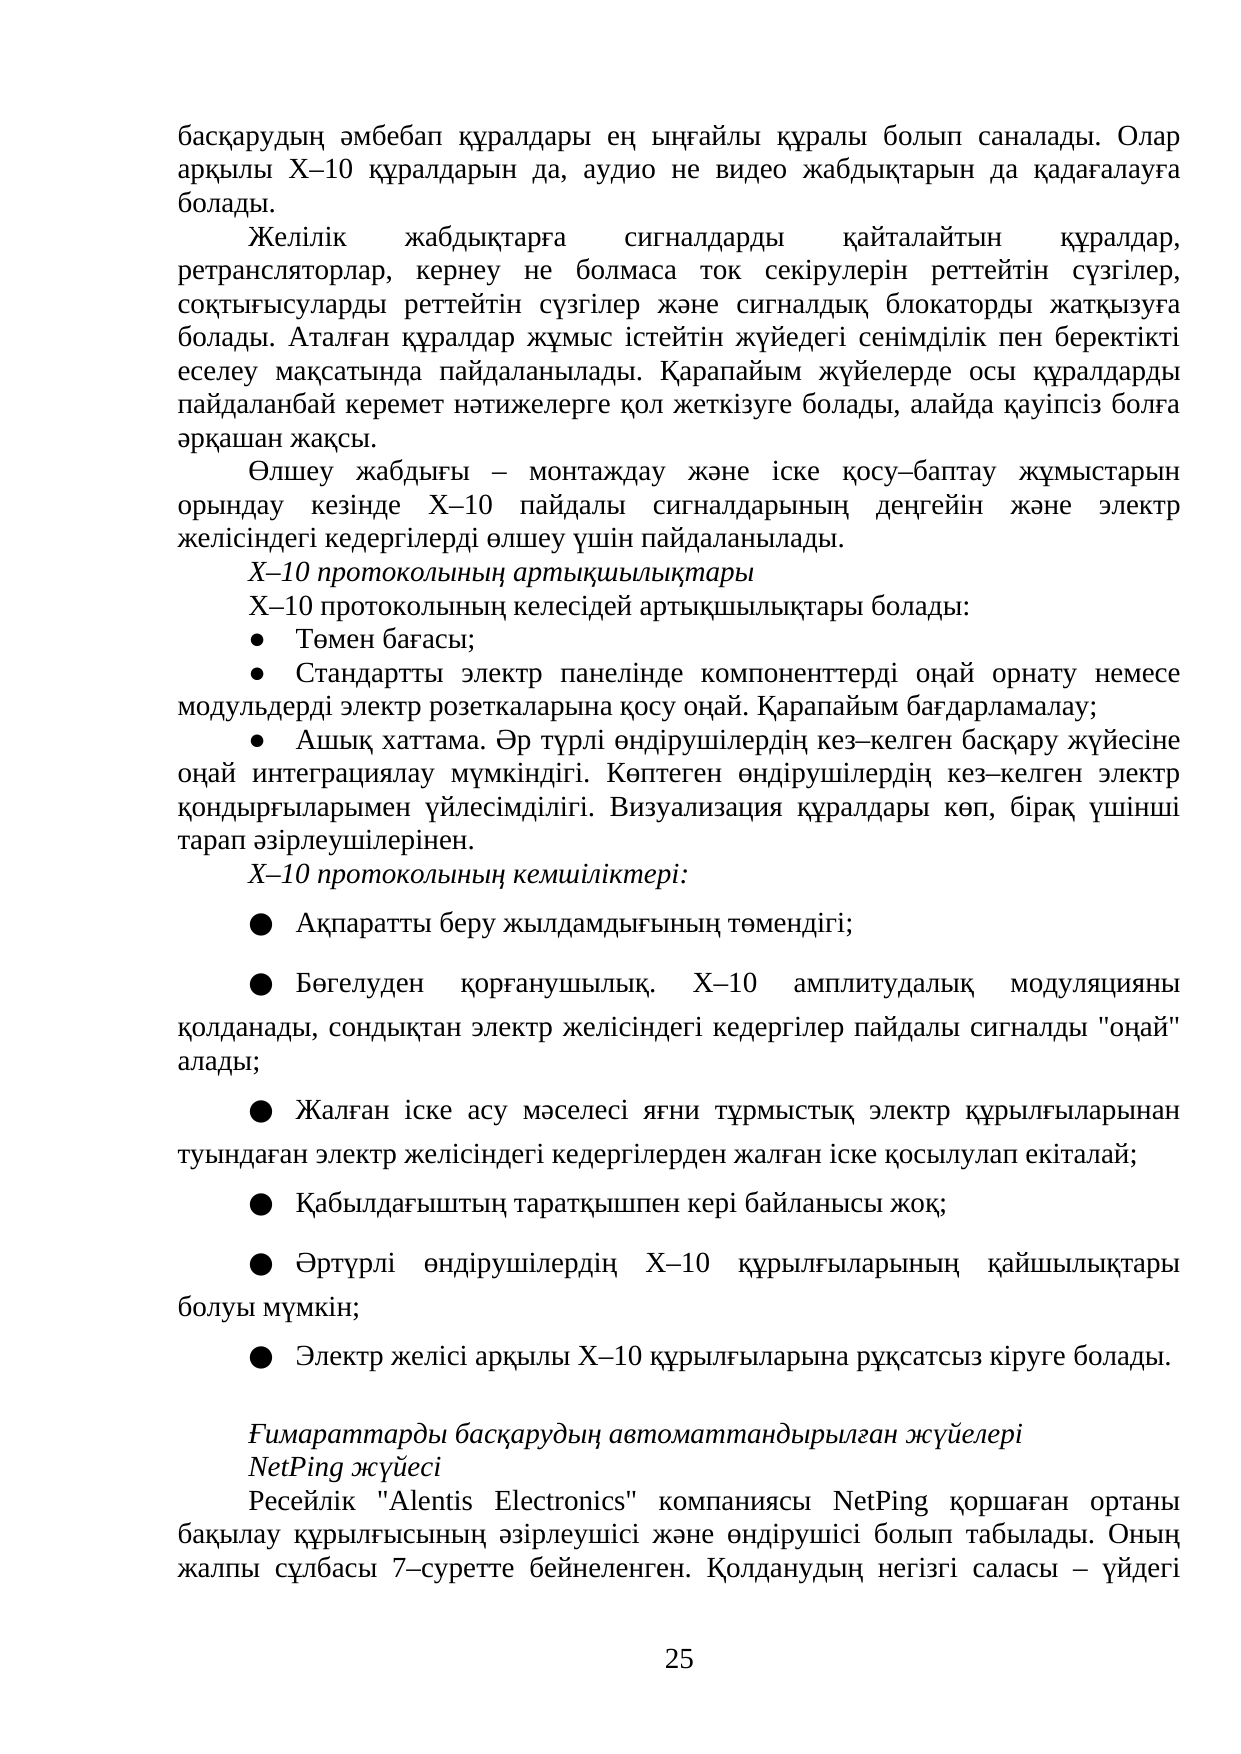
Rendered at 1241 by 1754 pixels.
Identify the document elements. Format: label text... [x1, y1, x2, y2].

list Ашық хаттама. Әр түрлі өндірушілердің кез–келген басқару жүйесіне оңай интеграциялау мүмкіндігі. Көптеген өндірушілердің кез–келген электр қондырғыларымен үйлесімділігі. Визуализация құралдары көп, бірақ үшінші тарап әзірлеушілерінен. [177, 722, 1181, 856]
text NetPing жүйесі [177, 1449, 1181, 1483]
text Өлшеу жабдығы – монтаждау және іске қосу–баптау жұмыстарын орындау кезінде Х–10 пайдалы сигналдарының деңгейін және электр желісіндегі кедергілерді өлшеу үшін пайдаланылады. [177, 453, 1181, 554]
text Х–10 протоколының кемшіліктері: [177, 856, 1181, 889]
list Қабылдағыштың таратқышпен кері байланысы жоқ; [177, 1169, 1181, 1229]
text Ғимараттарды басқарудың автоматтандырылған жүйелері [177, 1416, 1181, 1449]
list Әртүрлі өндірушілердің X–10 құрылғыларының қайшылықтары болуы мүмкін; [177, 1229, 1181, 1323]
list Стандартты электр панелінде компоненттерді оңай орнату немесе модульдерді электр розеткаларына қосу оңай. Қарапайым бағдарламалау; [177, 655, 1181, 722]
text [177, 118, 1181, 219]
list Электр желісі арқылы X–10 құрылғыларына рұқсатсыз кіруге болады. [177, 1323, 1181, 1382]
list Жалған іске асу мәселесі яғни тұрмыстық электр құрылғыларынан туындаған электр желісіндегі кедергілерден жалған іске қосылулап екіталай; [177, 1076, 1181, 1169]
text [177, 1483, 1181, 1584]
text Желілік жабдықтарға сигналдарды қайталайтын құралдар, ретрансляторлар, кернеу не болмаса ток секірулерін реттейтін сүзгілер, соқтығысуларды реттейтін сүзгілер және сигналдық блокаторды жатқызуға болады. Аталған құралдар жұмыс істейтін жүйедегі сенімділік пен беректікті еселеу мақсатында пайдаланылады. Қарапайым жүйелерде осы құралдарды пайдаланбай керемет нәтижелерге қол жеткізуге болады, алайда қауіпсіз болға әрқашан жақсы. [177, 219, 1181, 453]
text Х–10 протоколының келесідей артықшылықтары болады: [177, 588, 1181, 621]
text Х–10 протоколының артықшылықтары [177, 554, 1181, 588]
list Ақпаратты беру жылдамдығының төмендігі; [177, 889, 1181, 949]
list Төмен бағасы; [177, 621, 1181, 655]
list Бөгелуден қорғанушылық. X–10 амплитудалық модуляцияны қолданады, сондықтан электр желісіндегі кедергілер пайдалы сигналды "оңай" алады; [177, 949, 1181, 1076]
